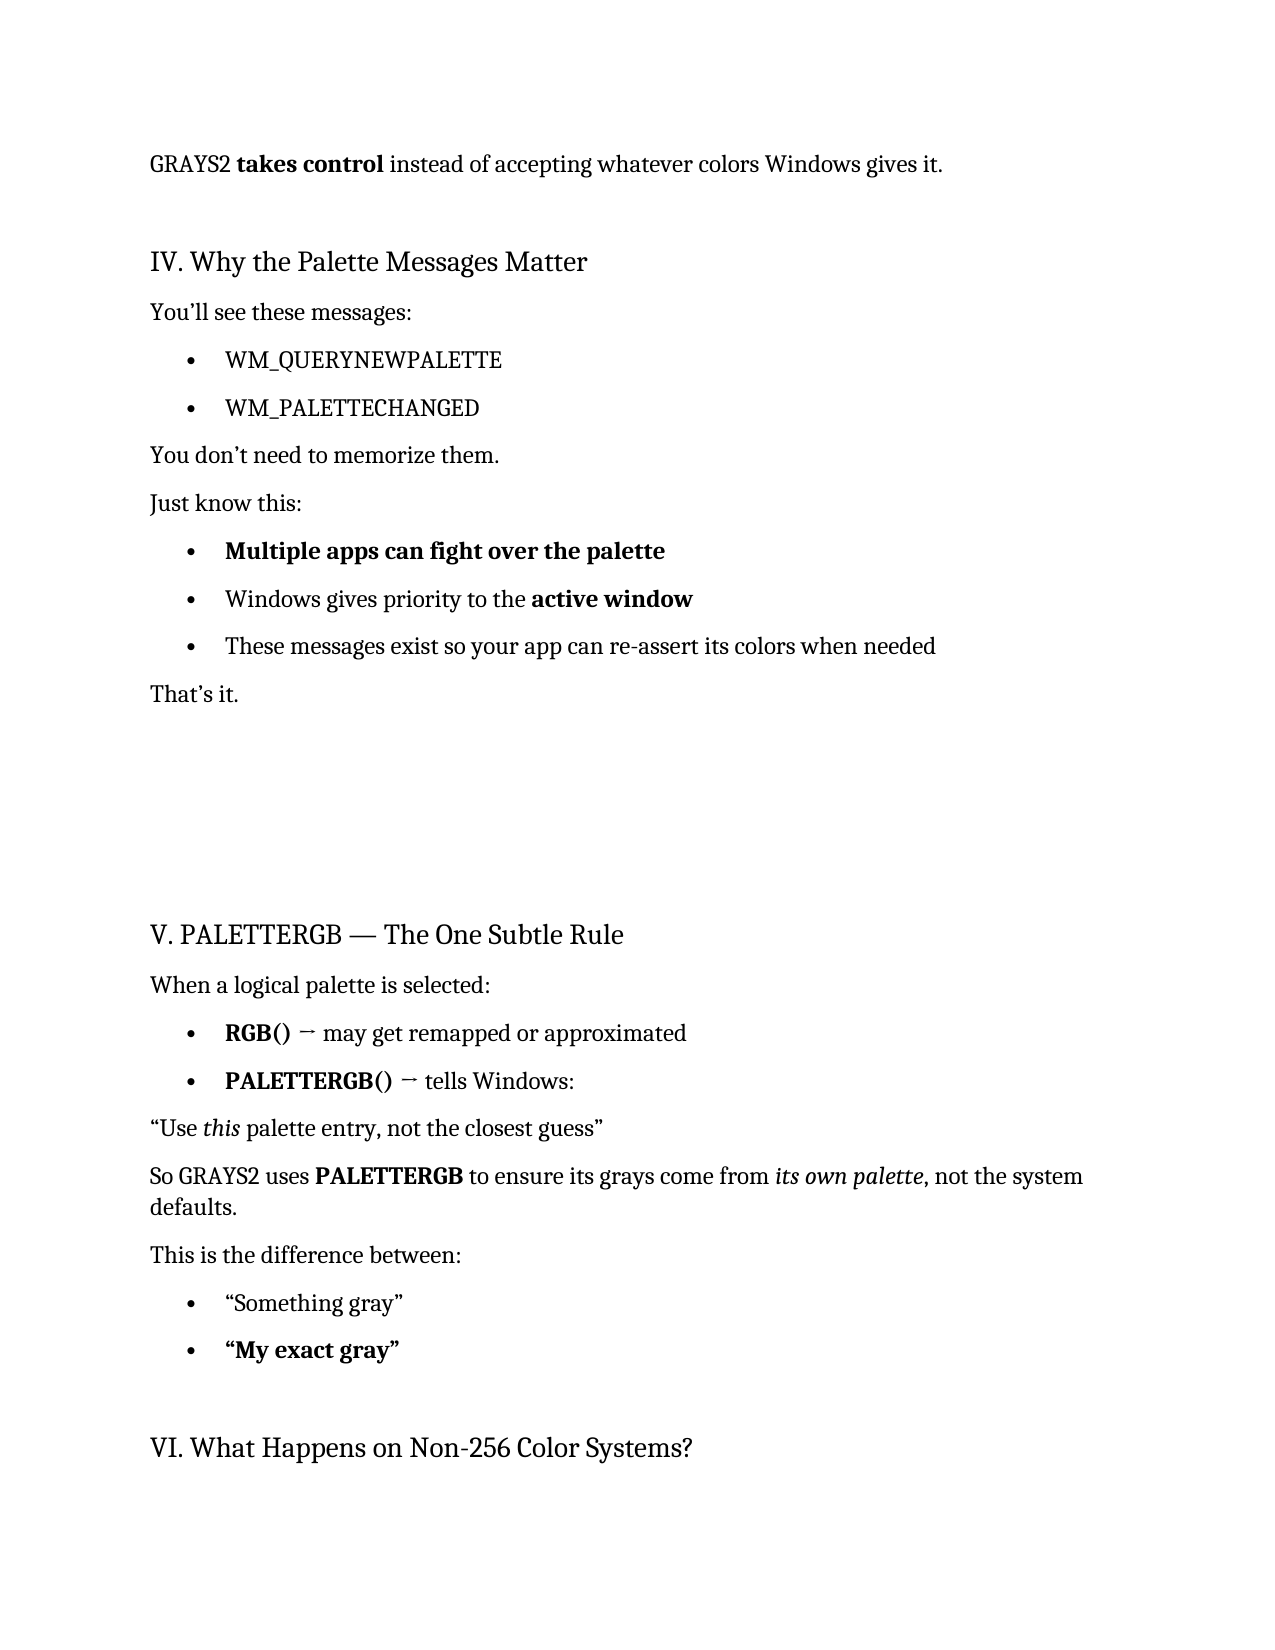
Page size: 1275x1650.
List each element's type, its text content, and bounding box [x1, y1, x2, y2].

text VI. What Happens on Non-256 Color Systems? [150, 1432, 1125, 1465]
text So GRAYS2 uses PALETTERGB to ensure its grays come from its own palette, not the system defaults. [150, 1162, 1125, 1222]
list “Something gray” [187, 1288, 1125, 1317]
list WM_PALETTECHANGED [187, 394, 1125, 422]
text That’s it. [150, 680, 1125, 709]
text You don’t need to memorize them. [150, 441, 1125, 470]
text IV. Why the Palette Messages Matter [150, 245, 1125, 279]
list These messages exist so your app can re-assert its colors when needed [187, 632, 1125, 661]
list Multiple apps can fight over the palette [187, 537, 1125, 566]
list “My exact gray” [187, 1336, 1125, 1365]
text Just know this: [150, 489, 1125, 518]
list Windows gives priority to the active window [187, 584, 1125, 613]
list WM_QUERYNEWPALETTE [187, 346, 1125, 375]
text You’ll see these messages: [150, 298, 1125, 327]
text “Use this palette entry, not the closest guess” [150, 1114, 1125, 1143]
text GRAYS2 takes control instead of accepting whatever colors Windows gives it. [150, 150, 1125, 179]
text V. PALETTERGB — The One Subtle Rule [150, 918, 1125, 952]
text This is the difference between: [150, 1241, 1125, 1269]
list RGB() → may get remapped or approximated [187, 1019, 1125, 1048]
list PALETTERGB() → tells Windows: [187, 1067, 1125, 1095]
text When a logical palette is selected: [150, 971, 1125, 1000]
